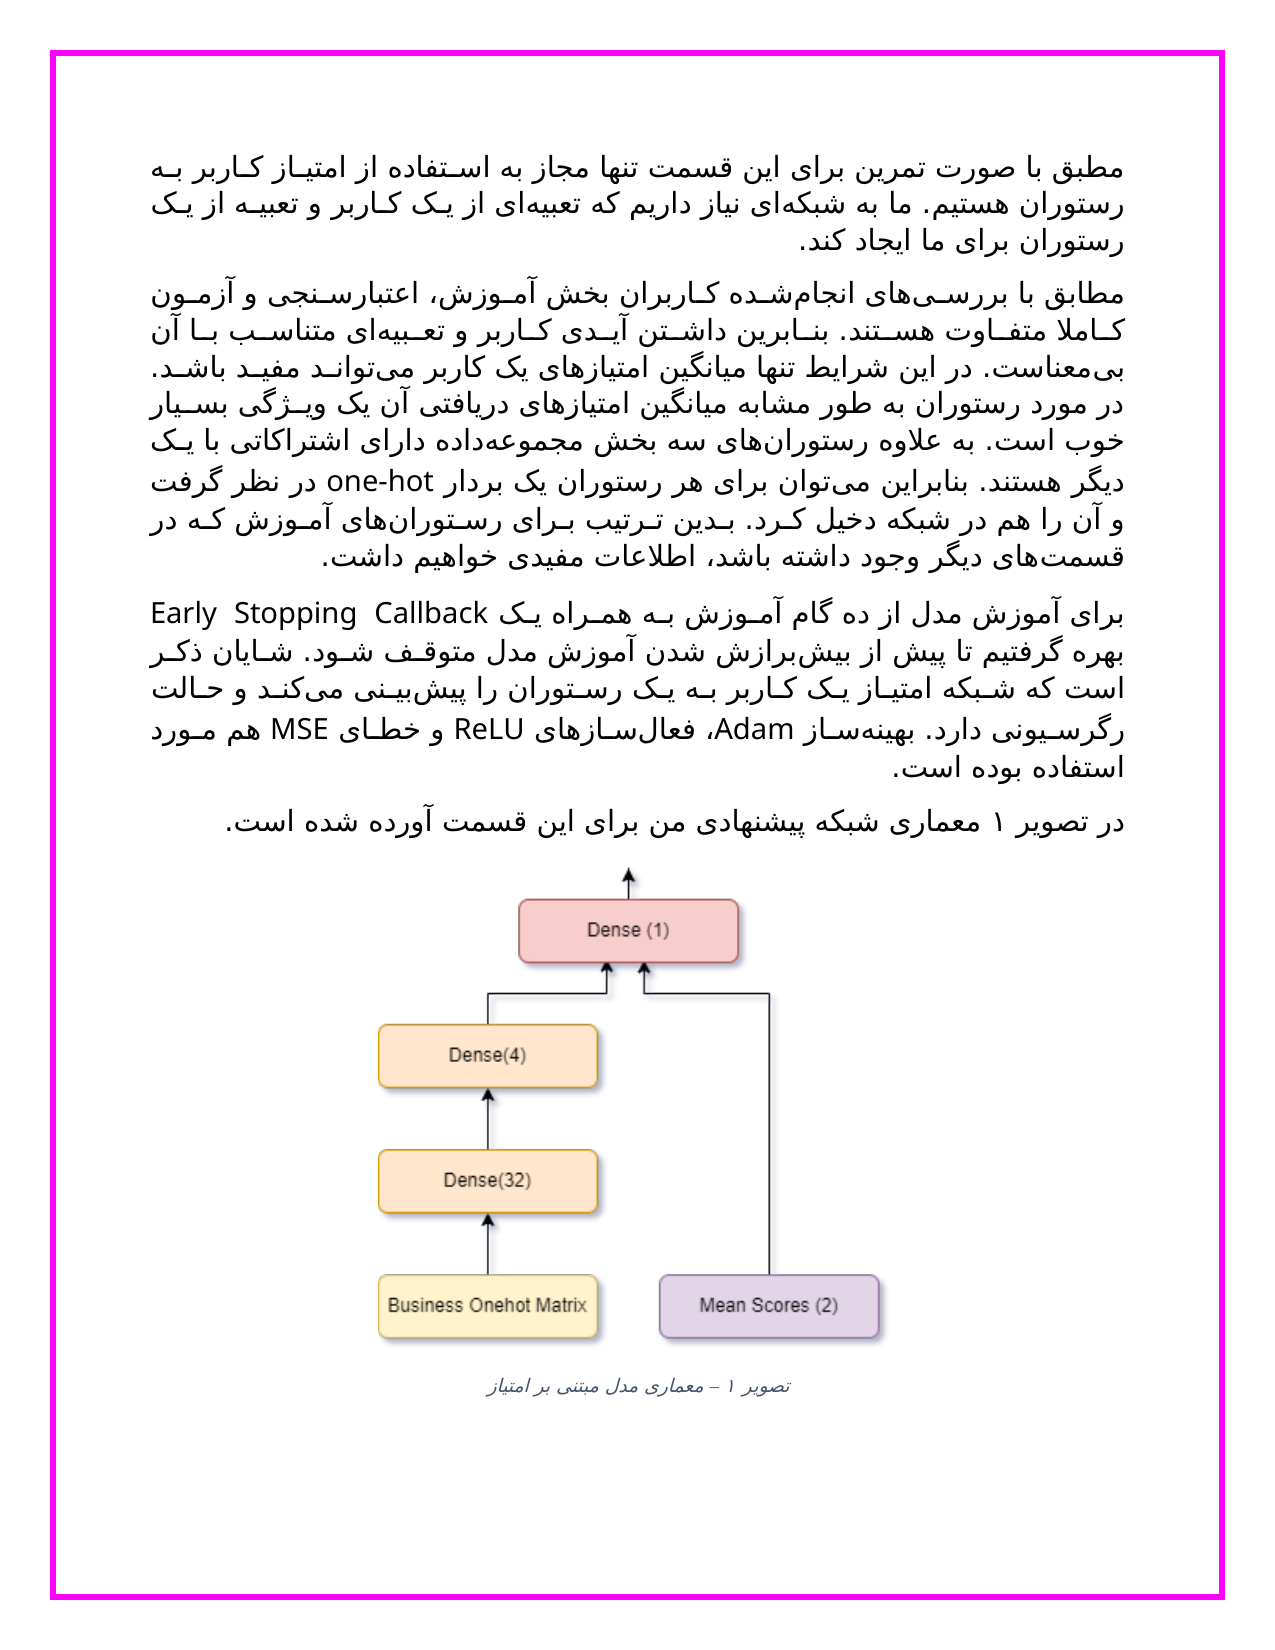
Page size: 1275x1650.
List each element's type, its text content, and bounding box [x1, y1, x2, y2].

picture [378, 857, 897, 1356]
text برای آموزش مدل از ده گام آموزش به همراه یک Early Stopping Callback بهره گرفتیم تا پیش از بیش‌برازش شدن آموزش مدل متوقف شود. شایان ذکر است که شبکه امتیاز یک کاربر به یک رستوران را پیش‌بینی می‌کند و حالت رگرسیونی دارد. بهینه‌ساز Adam، فعال‌ساز‌های ReLU و خطای MSE هم مورد استفاده بوده است. [150, 592, 1125, 784]
text در تصویر ۱ معماری شبکه پیشنهادی من برای این قسمت آورده شده است. [150, 804, 1125, 838]
text تصویر ۱ – معماری مدل مبتنی بر امتیاز [150, 1375, 1125, 1397]
text مطبق با صورت تمرین برای این قسمت تنها مجاز به استفاده از امتیاز کاربر به رستوران هستیم. ما به شبکه‌ای نیاز داریم که تعبیه‌ای از یک کاربر و تعبیه از یک رستوران برای ما ایجاد کند. [150, 150, 1125, 257]
text مطابق با بررسی‌های انجام‌شده کاربران بخش آموزش، اعتبارسنجی و آزمون کاملا متفاوت هستند. بنابرین داشتن آیدی کاربر و تعبیه‌ای متناسب با آن بی‌معناست. در این شرایط تنها میانگین امتیازهای یک کاربر می‌تواند مفید باشد. در مورد رستوران به طور مشابه میانگین امتیازهای دریافتی آن یک ویژگی بسیار خوب است. به علاوه رستوران‌های سه بخش مجموعه‌داده دارای اشتراکاتی با یک دیگر هستند. بنابراین می‌توان برای هر رستوران یک بردار one-hot در نظر گرفت و آن را هم در شبکه دخیل کرد. بدین ترتیب برای رستوران‌های آموزش که در قسمت‌های دیگر وجود داشته باشد، اطلاعات مفیدی خواهیم داشت. [150, 277, 1125, 573]
